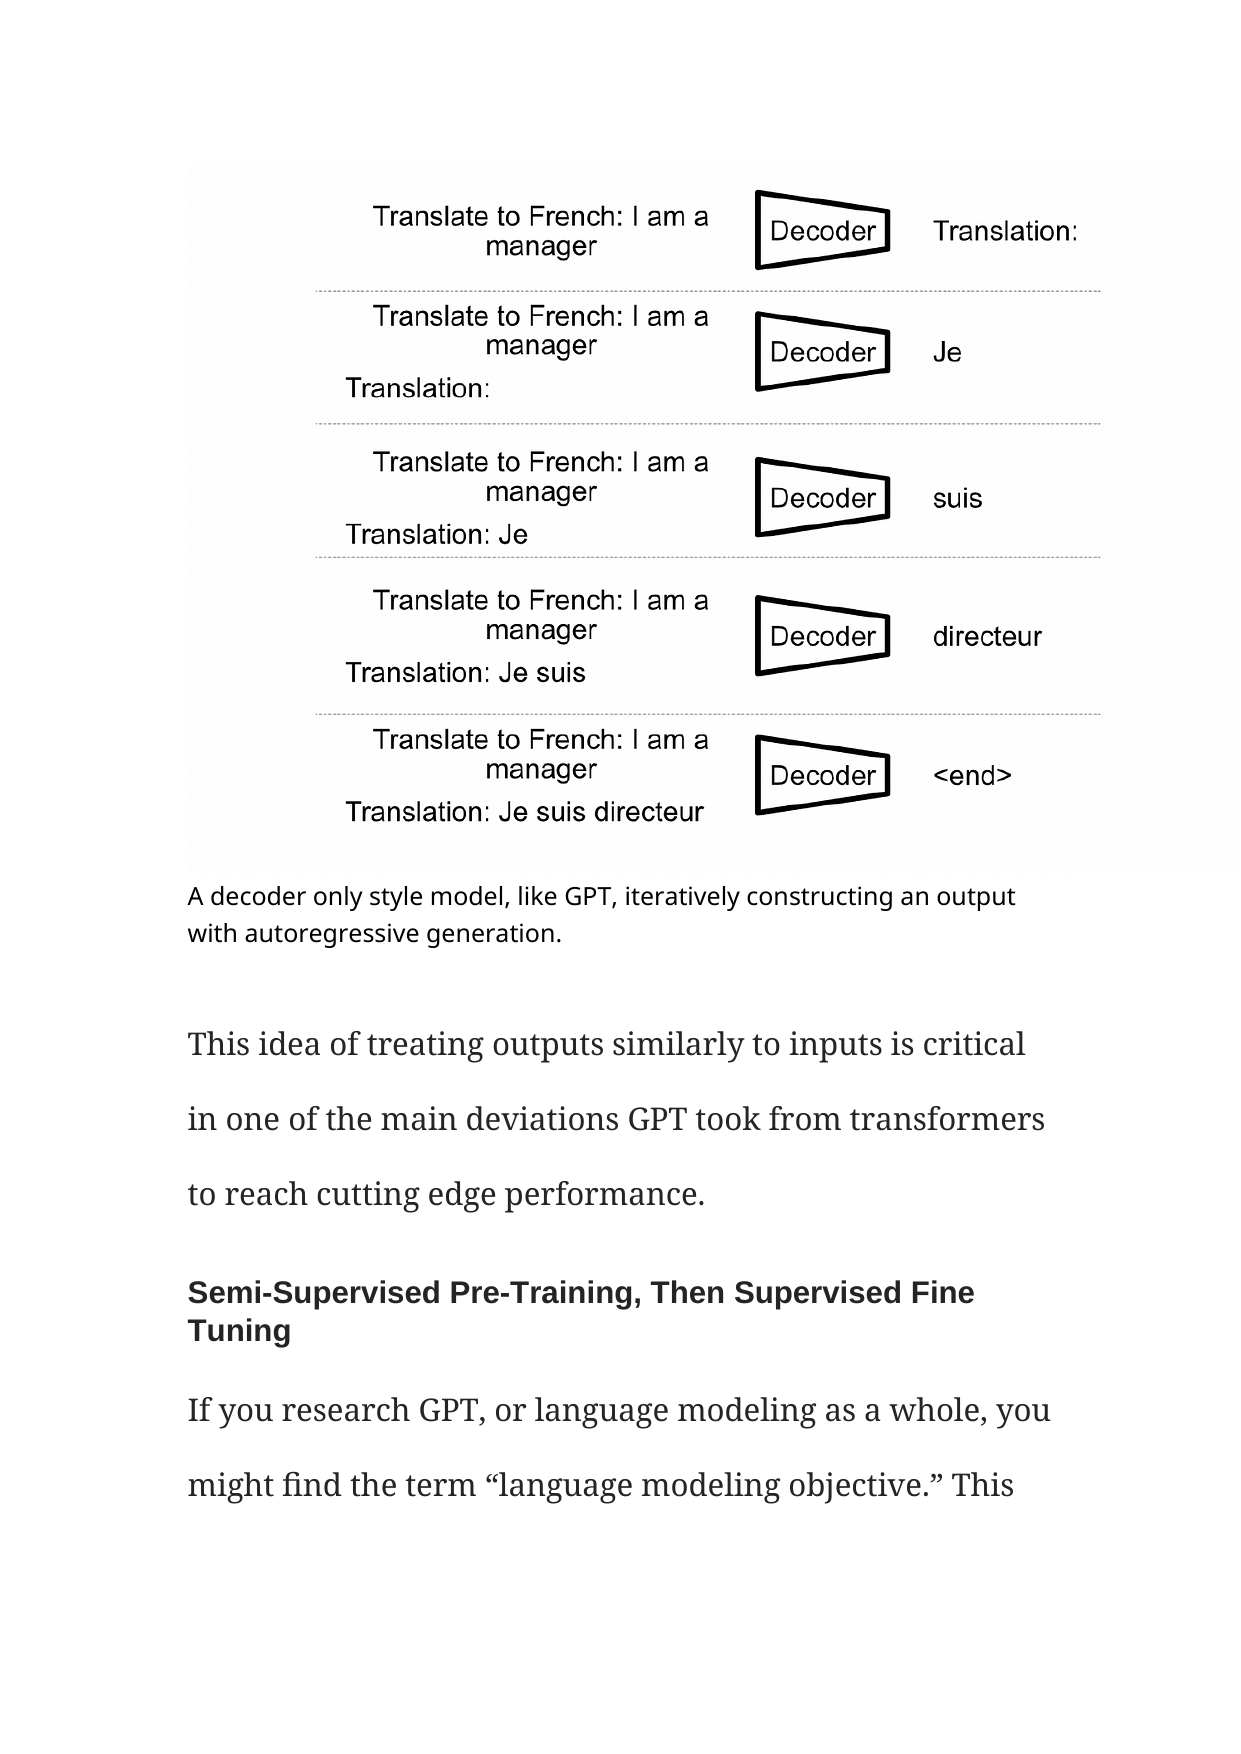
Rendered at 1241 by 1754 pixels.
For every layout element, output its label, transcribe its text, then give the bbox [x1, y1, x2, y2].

text This idea of treating outputs similarly to inputs is critical in one of the main deviations GPT took from transformers to reach cutting edge performance. [187, 1006, 1053, 1231]
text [187, 1372, 1053, 1522]
picture [187, 164, 1241, 874]
text A decoder only style model, like GPT, iteratively constructing an output with autoregressive generation. [187, 877, 1053, 952]
text Semi-Supervised Pre-Training, Then Supervised Fine Tuning [187, 1273, 1053, 1348]
